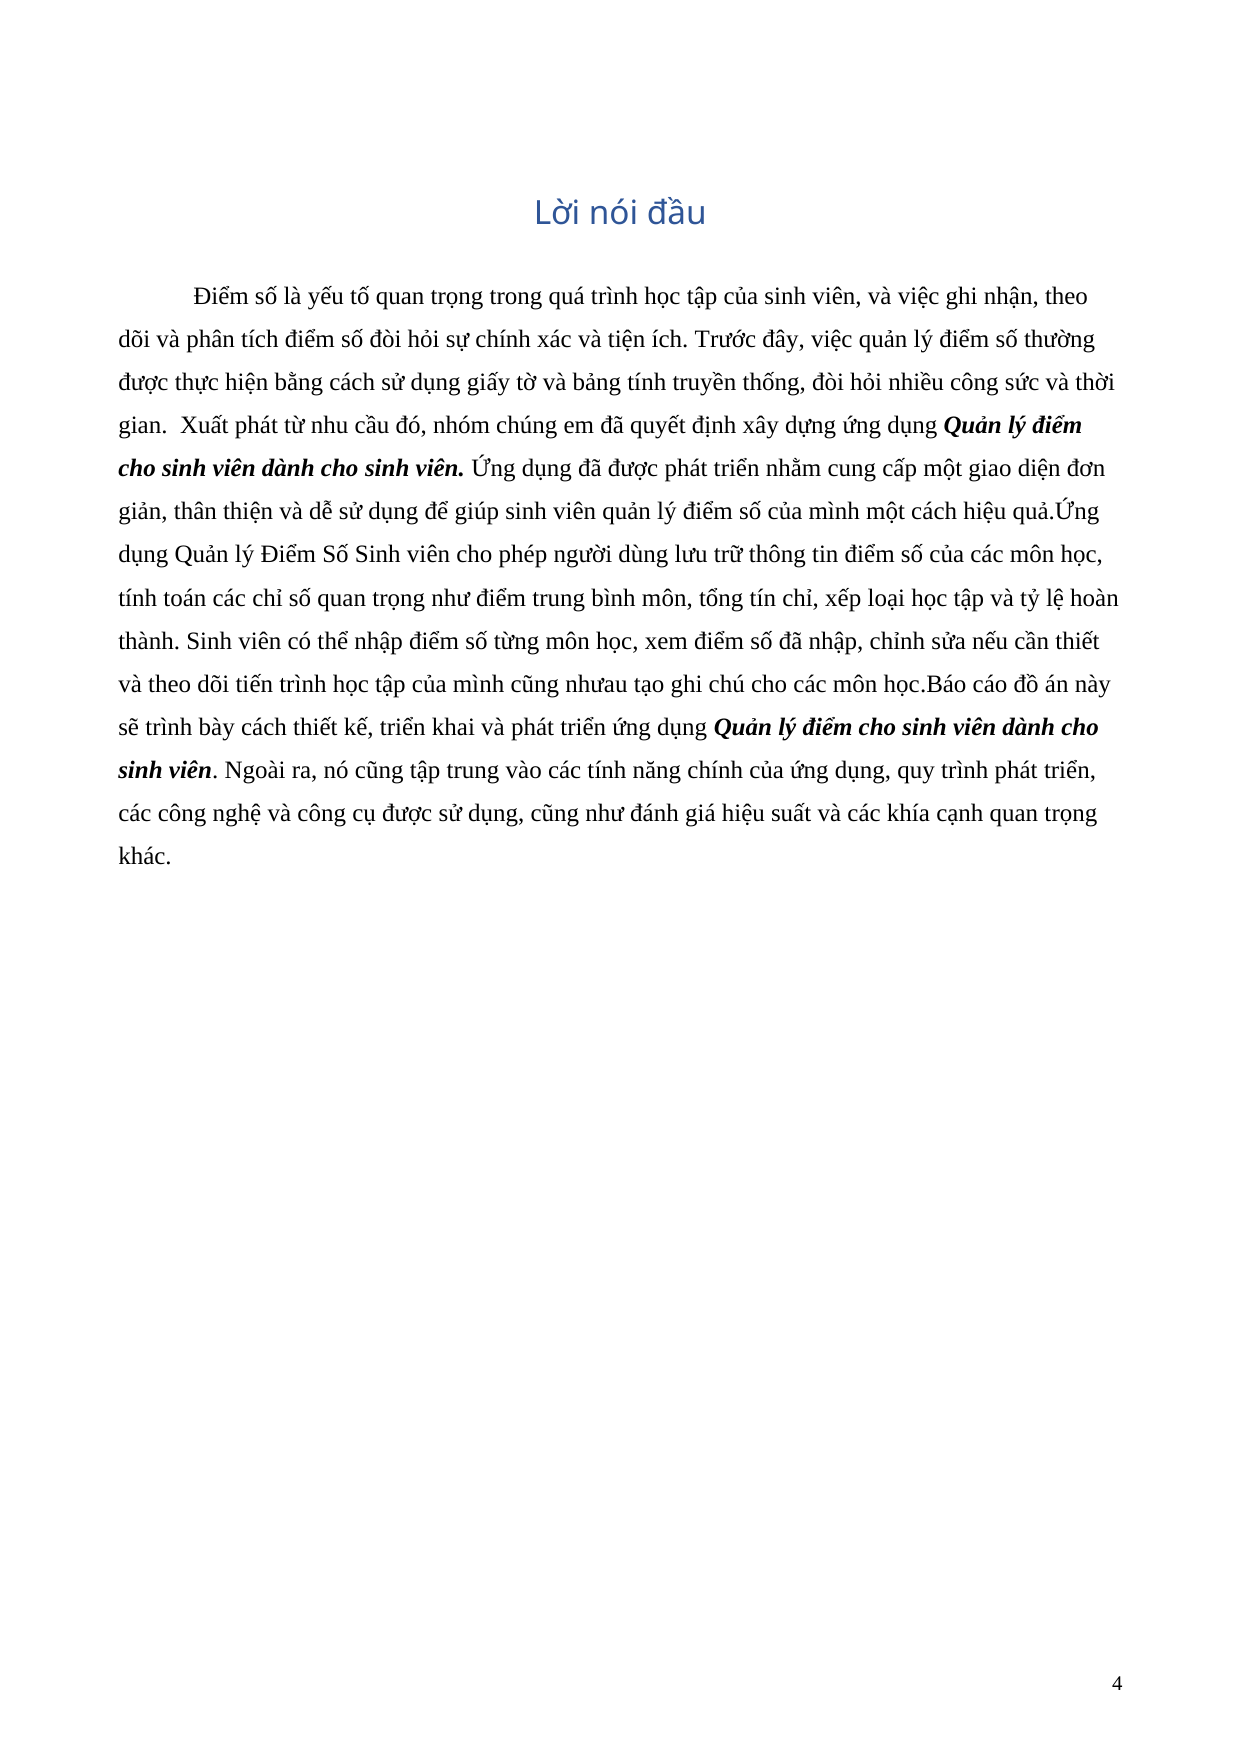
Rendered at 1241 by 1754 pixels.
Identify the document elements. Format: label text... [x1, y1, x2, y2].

text Điểm số là yếu tố quan trọng trong quá trình học tập của sinh viên, và việc ghi nhận, theo dõi và phân tích điểm số đòi hỏi sự chính xác và tiện ích. Trước đây, việc quản lý điểm số thường được thực hiện bằng cách sử dụng giấy tờ và bảng tính truyền thống, đòi hỏi nhiều công sức và thời gian. Xuất phát từ nhu cầu đó, nhóm chúng em đã quyết định xây dựng ứng dụng Quản lý điểm cho sinh viên dành cho sinh viên. Ứng dụng đã được phát triển nhằm cung cấp một giao diện đơn giản, thân thiện và dễ sử dụng để giúp sinh viên quản lý điểm số của mình một cách hiệu quả.Ứng dụng Quản lý Điểm Số Sinh viên cho phép người dùng lưu trữ thông tin điểm số của các môn học, tính toán các chỉ số quan trọng như điểm trung bình môn, tổng tín chỉ, xếp loại học tập và tỷ lệ hoàn thành. Sinh viên có thể nhập điểm số từng môn học, xem điểm số đã nhập, chỉnh sửa nếu cần thiết và theo dõi tiến trình học tập của mình cũng nhưau tạo ghi chú cho các môn học.Báo cáo đồ án này sẽ trình bày cách thiết kế, triển khai và phát triển ứng dụng Quản lý điểm cho sinh viên dành cho sinh viên. Ngoài ra, nó cũng tập trung vào các tính năng chính của ứng dụng, quy trình phát triển, các công nghệ và công cụ được sử dụng, cũng như đánh giá hiệu suất và các khía cạnh quan trọng khác. [118, 281, 1122, 870]
subtitle Lời nói đầu [118, 188, 1122, 234]
